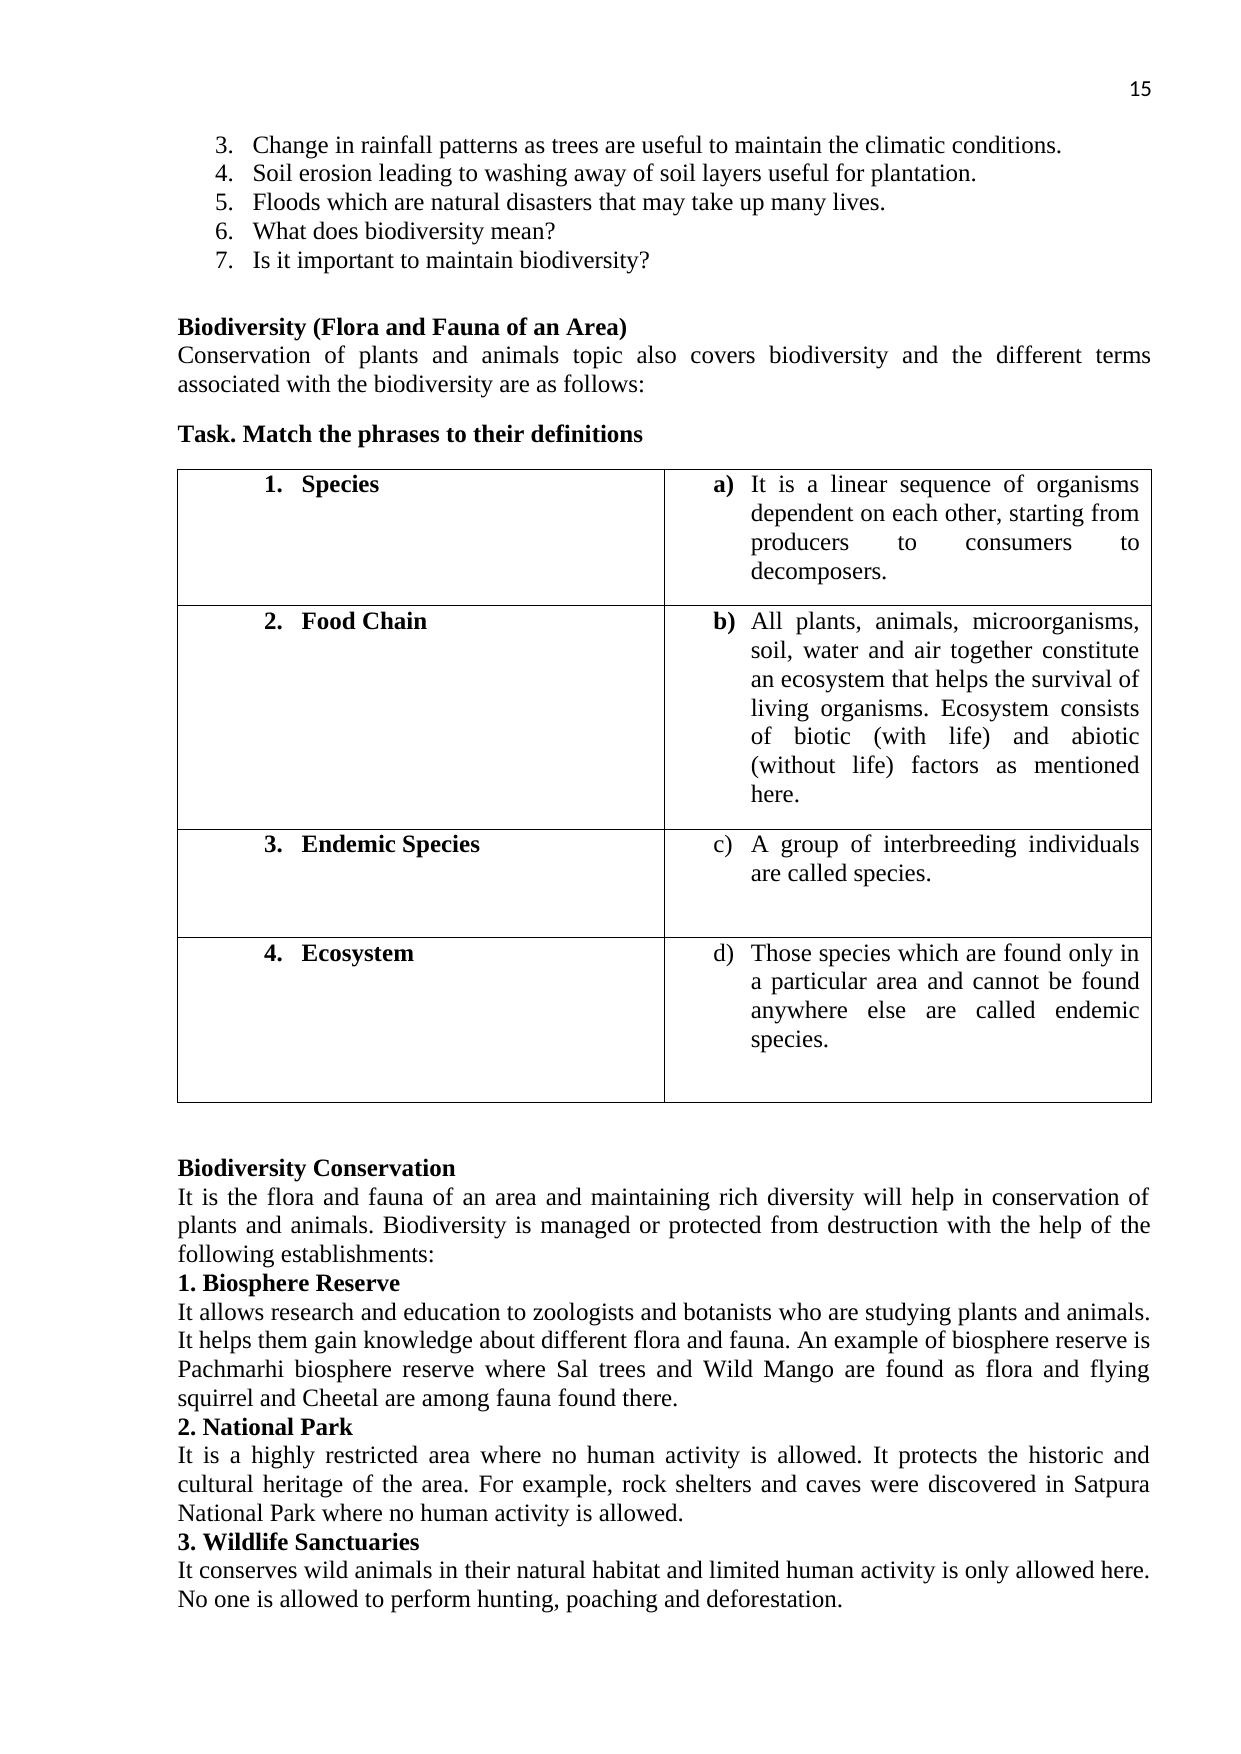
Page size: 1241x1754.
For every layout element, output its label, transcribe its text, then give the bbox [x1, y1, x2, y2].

table_header Species [178, 470, 664, 605]
text Task. Match the phrases to their definitions [177, 419, 1152, 448]
list Floods which are natural disasters that may take up many lives. [215, 187, 1152, 216]
list Soil erosion leading to washing away of soil layers useful for plantation. [215, 158, 1152, 187]
table_cell Ecosystem [178, 938, 664, 1102]
text It conserves wild animals in their natural habitat and limited human activity is only allowed here. No one is allowed to perform hunting, poaching and deforestation. [177, 1555, 1152, 1613]
table_cell Food Chain [178, 606, 664, 828]
table_cell Endemic Species [178, 830, 664, 937]
list Is it important to maintain biodiversity? [215, 245, 1152, 273]
table_cell Those species which are found only in a particular area and cannot be found anywhere else are called endemic species. [665, 938, 1151, 1102]
list Change in rainfall patterns as trees are useful to maintain the climatic conditions. [215, 130, 1152, 158]
table_cell A group of interbreeding individuals are called species. [665, 830, 1151, 937]
text 3. Wildlife Sanctuaries [177, 1527, 1152, 1555]
table_header It is a linear sequence of organisms dependent on each other, starting from producers to consumers to decomposers. [665, 470, 1151, 605]
text It allows research and education to zoologists and botanists who are studying plants and animals. It helps them gain knowledge about different flora and fauna. An example of biosphere reserve is Pachmarhi biosphere reserve where Sal trees and Wild Mango are found as flora and flying squirrel and Cheetal are among fauna found there. [177, 1297, 1152, 1412]
text It is a highly restricted area where no human activity is allowed. It protects the historic and cultural heritage of the area. For example, rock shelters and caves were discovered in Satpura National Park where no human activity is allowed. [177, 1440, 1152, 1527]
text 1. Biosphere Reserve [177, 1268, 1152, 1297]
list What does biodiversity mean? [215, 216, 1152, 245]
text 2. National Park [177, 1412, 1152, 1440]
table_cell All plants, animals, microorganisms, soil, water and air together constitute an ecosystem that helps the survival of living organisms. Ecosystem consists of biotic (with life) and abiotic (without life) factors as mentioned here. [665, 606, 1151, 828]
subtitle Biodiversity (Flora and Fauna of an Area) [177, 312, 1152, 341]
text It is the flora and fauna of an area and maintaining rich diversity will help in conservation of plants and animals. Biodiversity is managed or protected from destruction with the help of the following establishments: [177, 1182, 1152, 1268]
text Conservation of plants and animals topic also covers biodiversity and the different terms associated with the biodiversity are as follows: [177, 341, 1152, 398]
subtitle Biodiversity Conservation [177, 1153, 1152, 1182]
